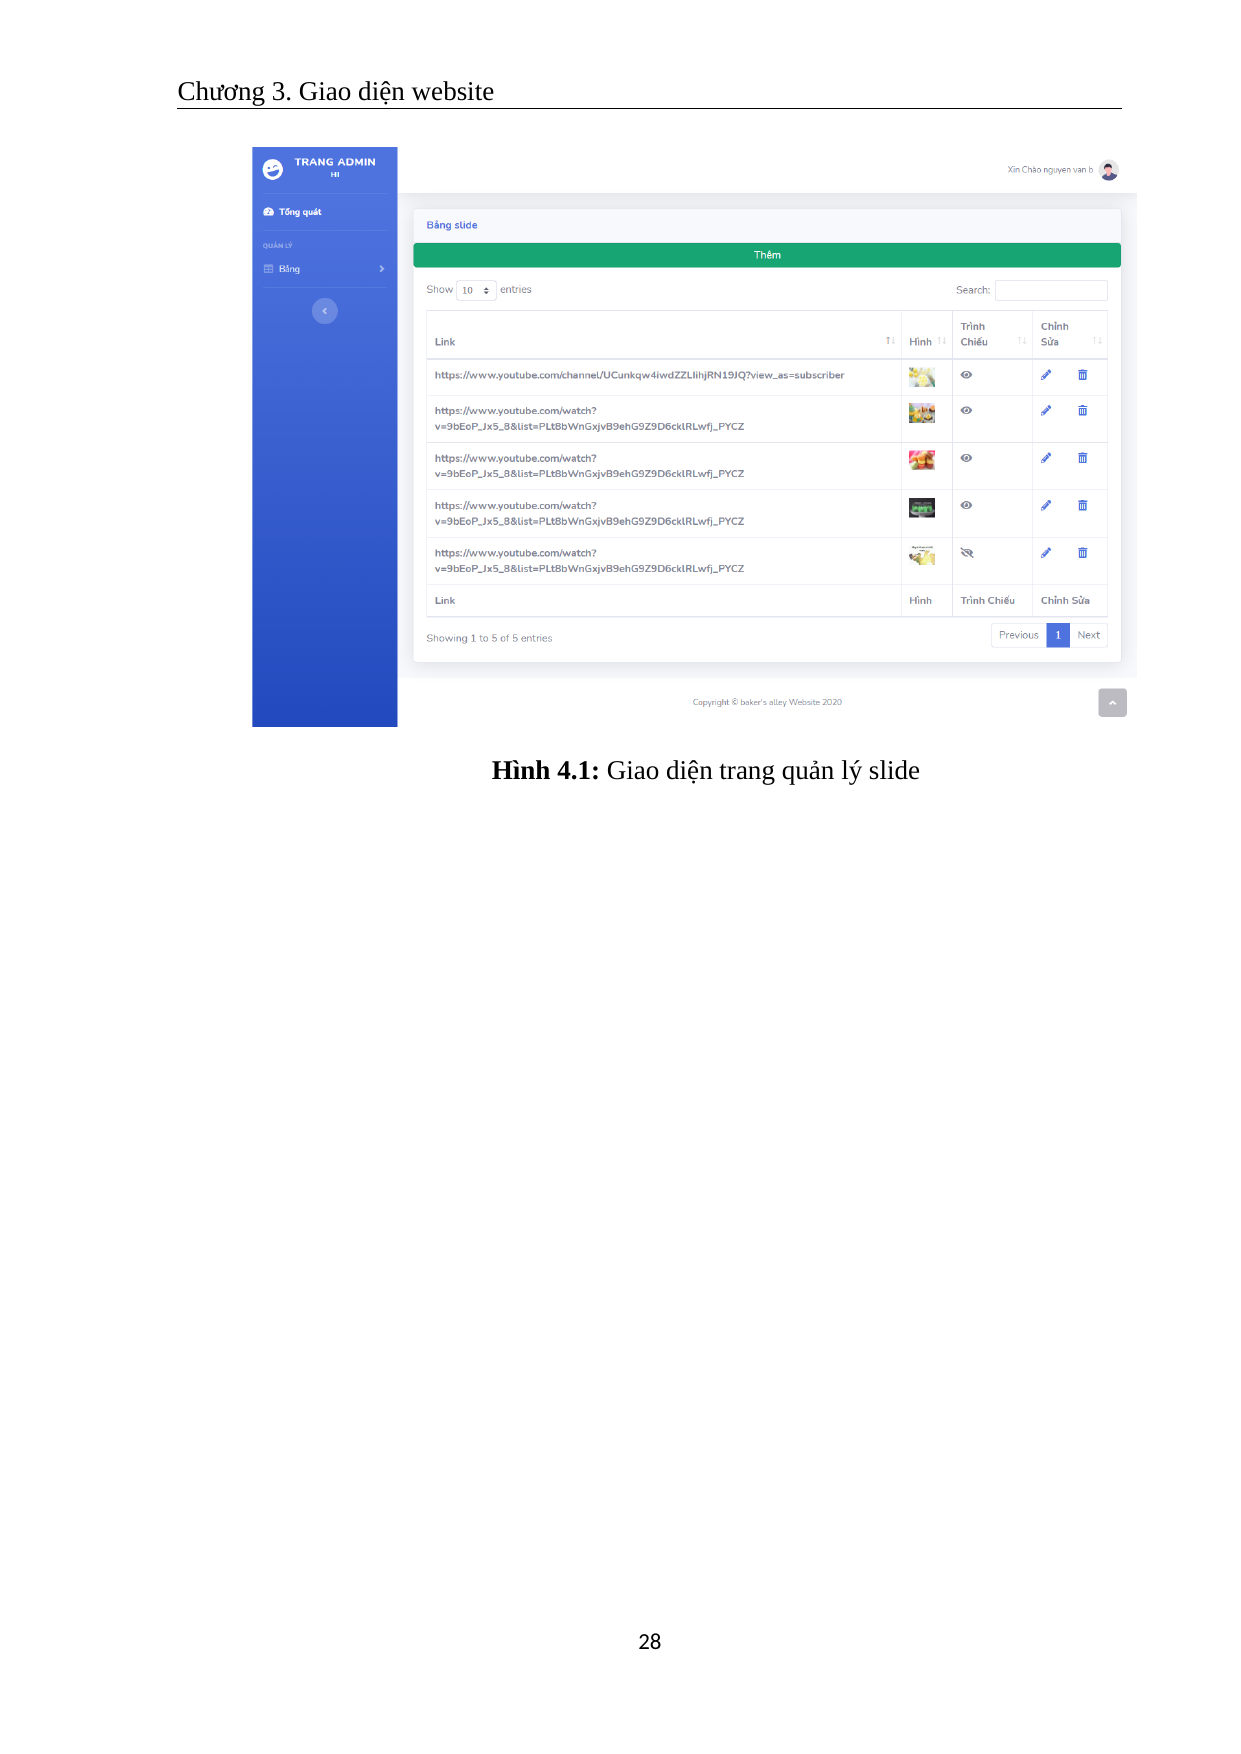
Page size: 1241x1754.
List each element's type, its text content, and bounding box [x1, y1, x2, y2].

picture [252, 147, 1137, 727]
text Giao diện trang quản lý slide [290, 754, 1122, 785]
